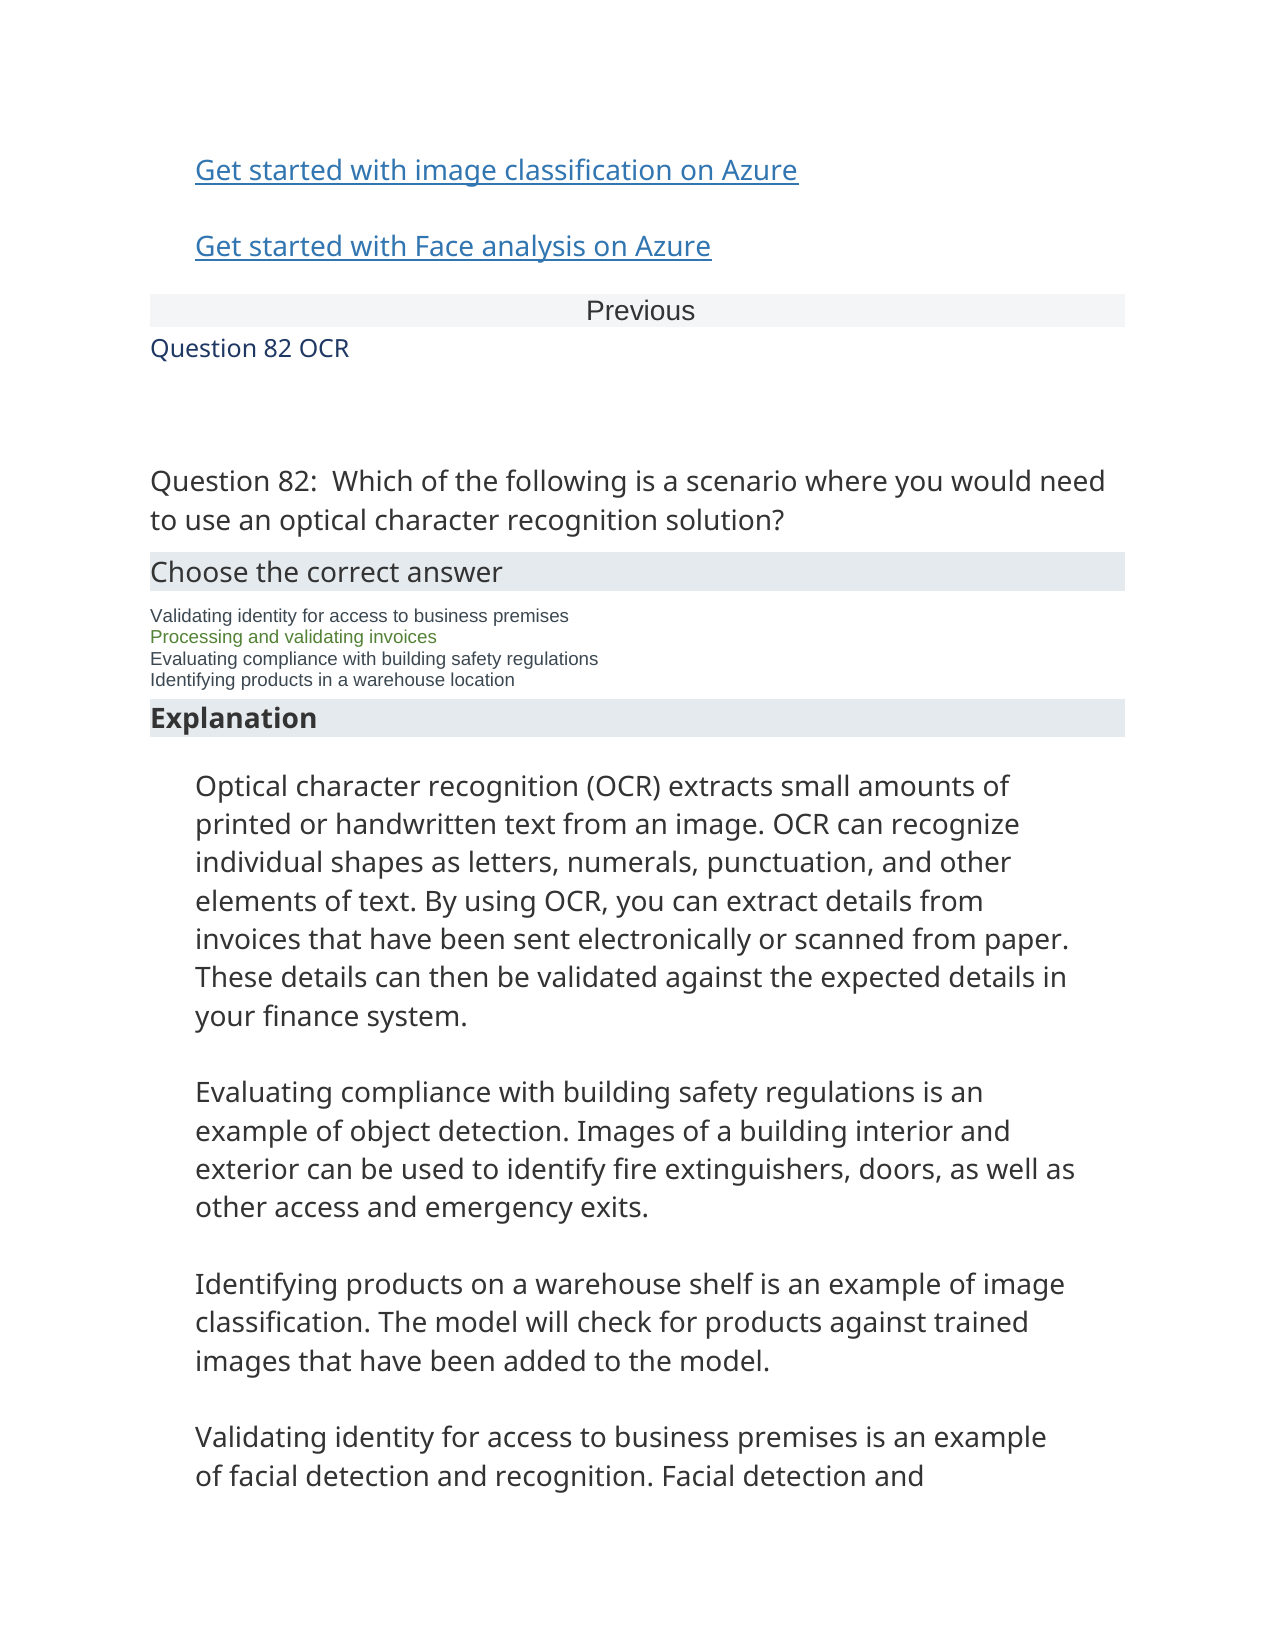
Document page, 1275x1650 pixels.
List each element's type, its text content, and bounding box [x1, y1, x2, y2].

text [195, 766, 1080, 1494]
text Choose the correct answer [150, 552, 1125, 591]
subtitle Question 82 OCR [150, 331, 1125, 365]
text Identifying products in a warehouse location [150, 669, 1125, 691]
text Question 82: Which of the following is a scenario where you would need to use an optical character recognition solution? [150, 461, 1125, 538]
text Explanation [150, 699, 1125, 737]
text Validating identity for access to business premises [150, 604, 1125, 626]
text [195, 150, 1080, 265]
text Processing and validating invoices [150, 626, 1125, 648]
text Previous [150, 294, 1125, 327]
text Evaluating compliance with building safety regulations [150, 648, 1125, 669]
